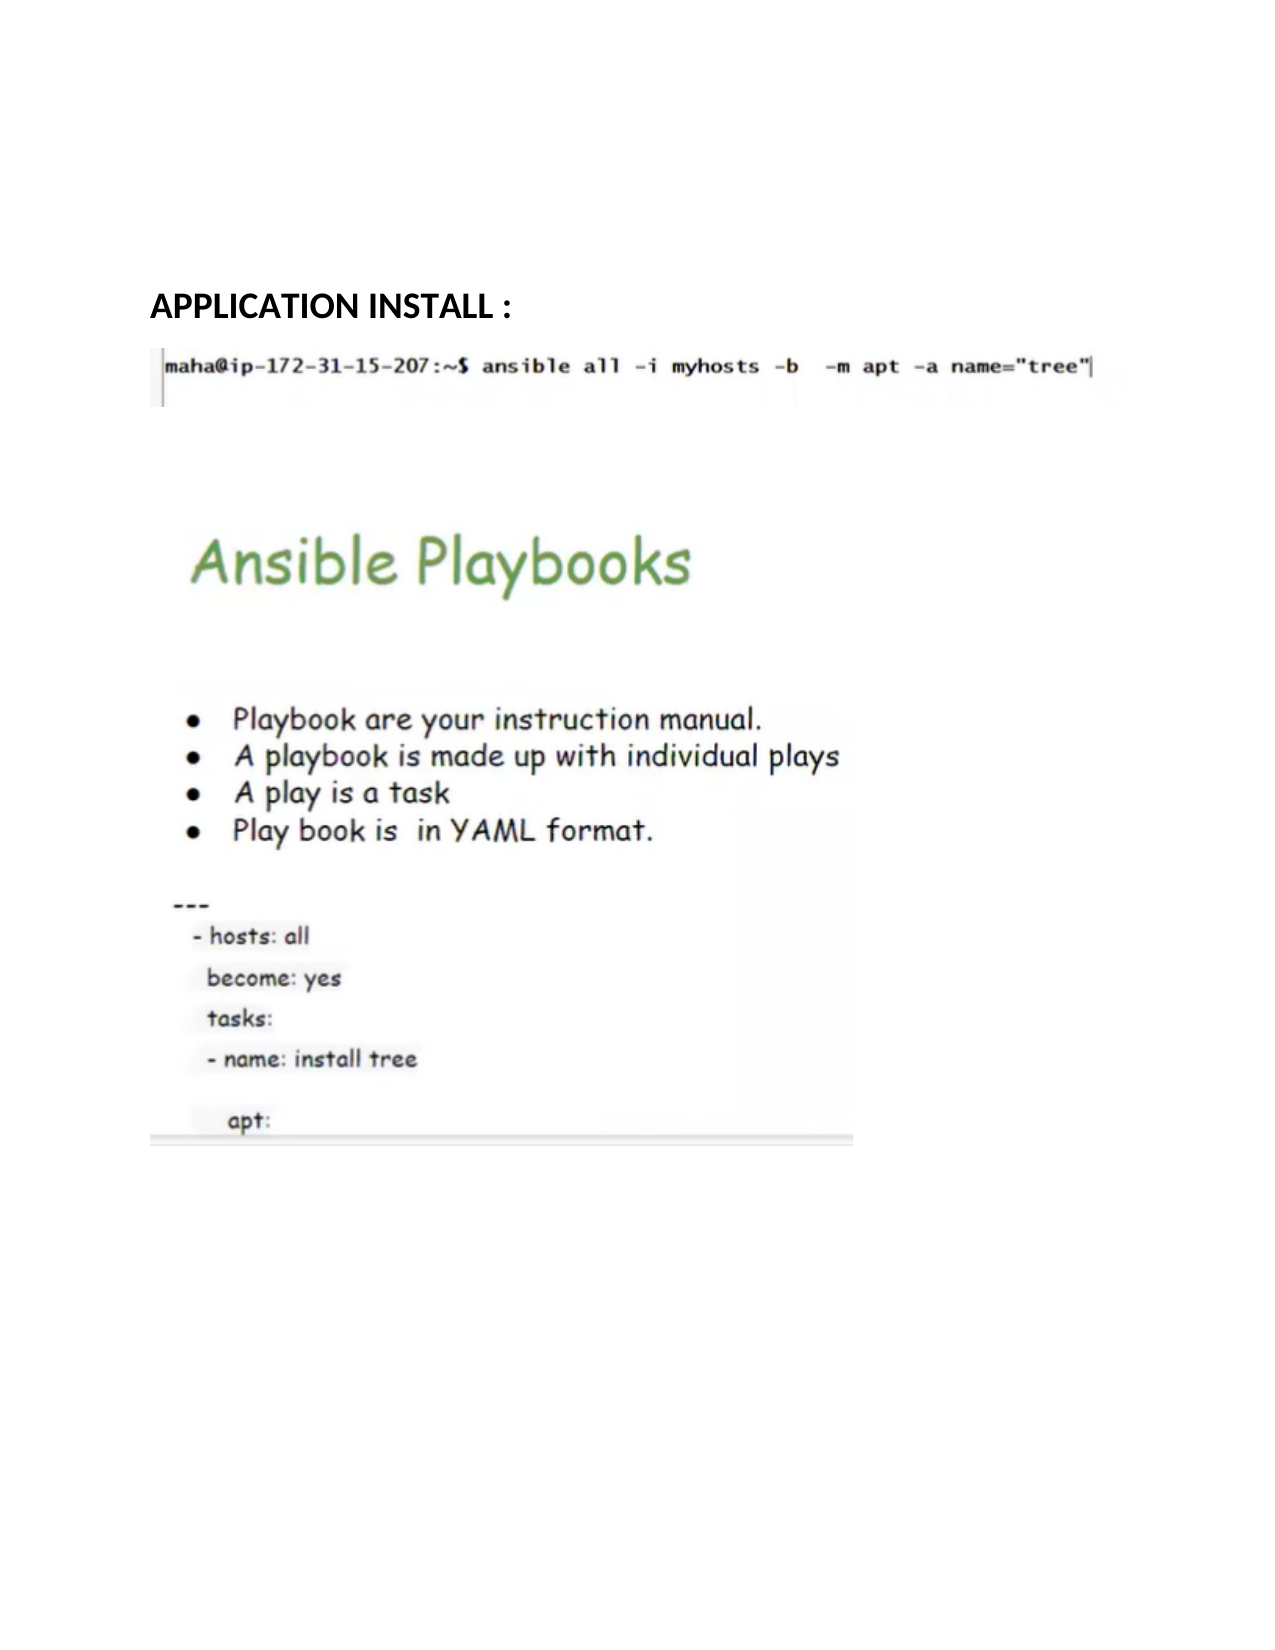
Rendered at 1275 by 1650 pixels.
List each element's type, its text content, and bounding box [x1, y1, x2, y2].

text APPLICATION INSTALL : [150, 282, 1125, 328]
picture [150, 491, 854, 1146]
picture [150, 348, 1125, 407]
